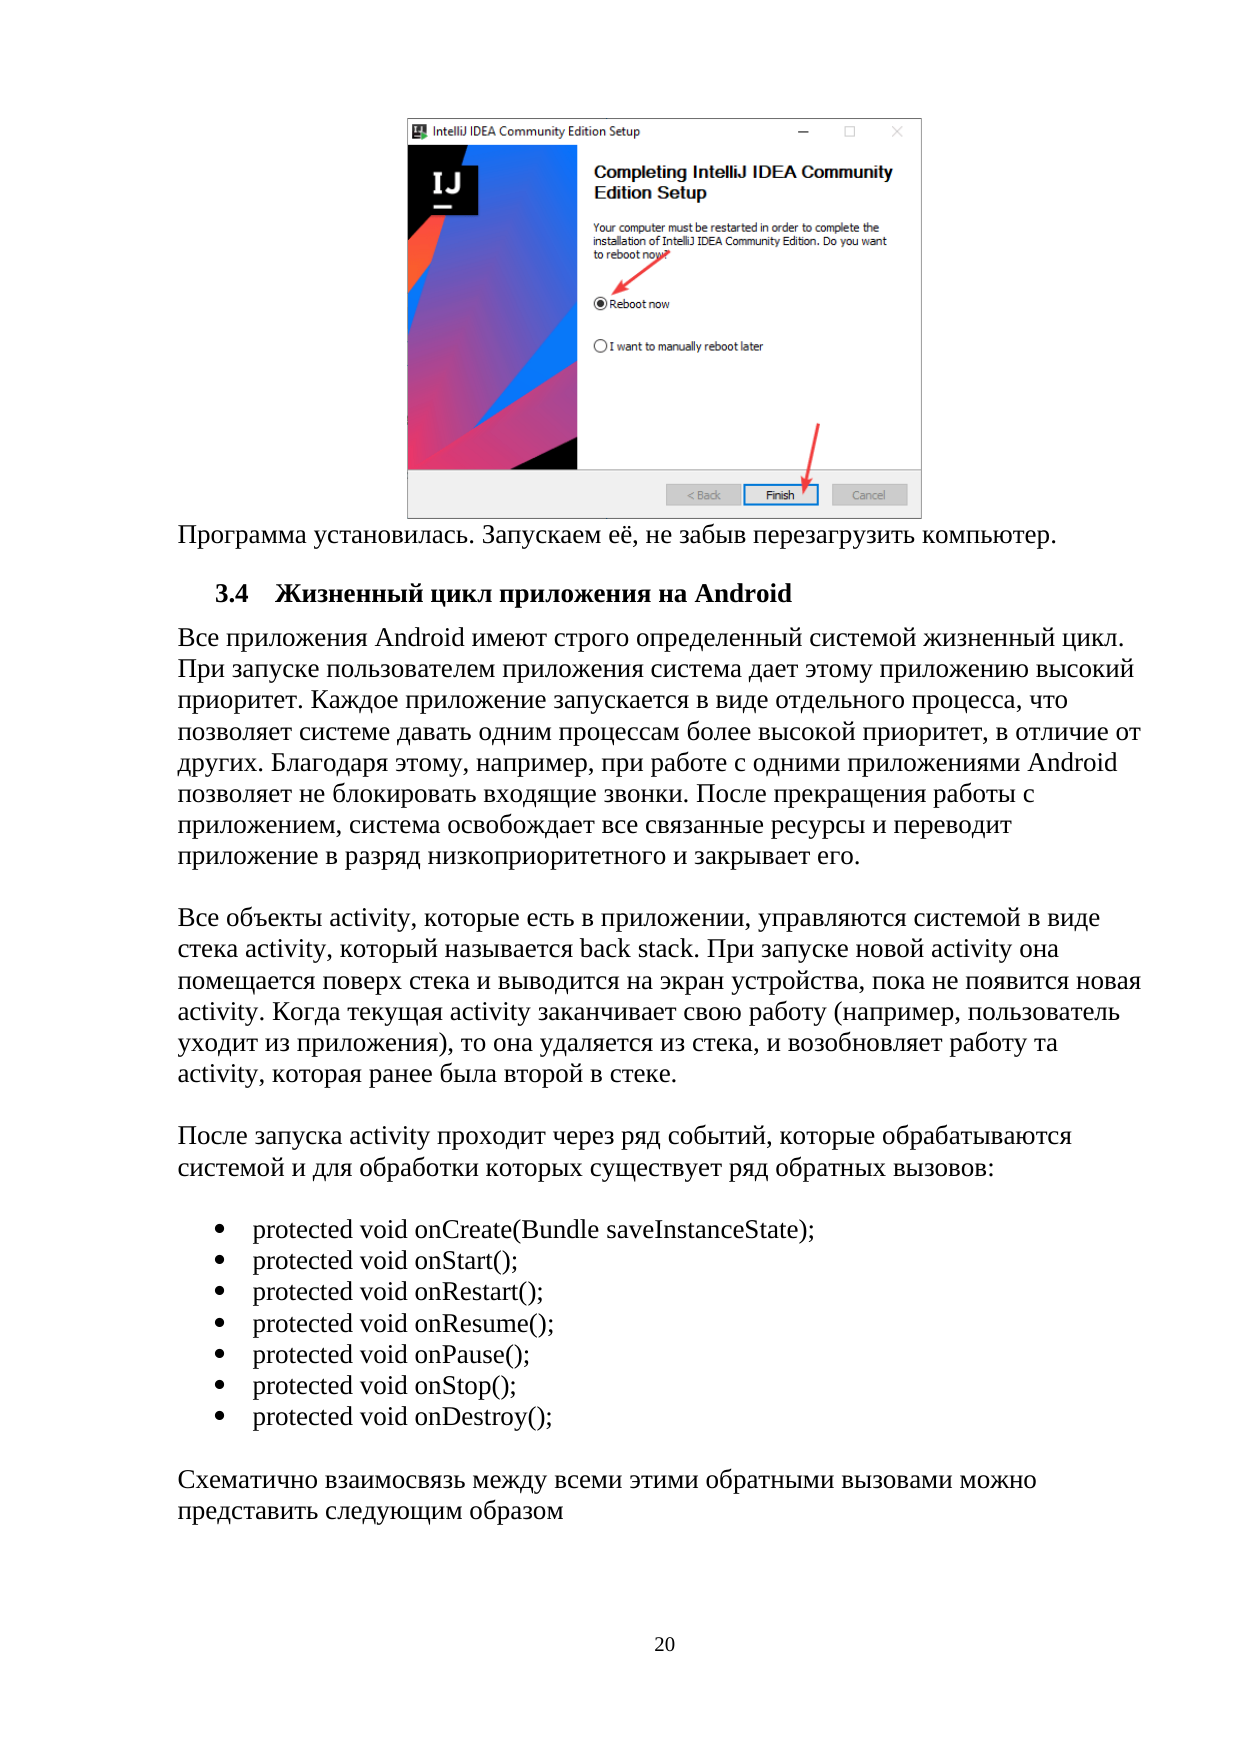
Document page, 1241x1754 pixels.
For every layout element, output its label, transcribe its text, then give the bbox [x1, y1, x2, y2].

text Все объекты activity, которые есть в приложении, управляются системой в виде стека activity, который называется back stack. При запуске новой activity она помещается поверх стека и выводится на экран устройства, пока не появится новая activity. Когда текущая activity заканчивает свою работу (например, пользователь уходит из приложения), то она удаляется из стека, и возобновляет работу та activity, которая ранее была второй в стеке. [177, 901, 1152, 1088]
list protected void onDestroy(); [215, 1400, 1152, 1432]
list protected void onCreate(Bundle saveInstanceState); [215, 1213, 1152, 1244]
text Все приложения Android имеют строго определенный системой жизненный цикл. При запуске пользователем приложения система дает этому приложению высокий приоритет. Каждое приложение запускается в виде отдельного процесса, что позволяет системе давать одним процессам более высокой приоритет, в отличие от других. Благодаря этому, например, при работе с одними приложениями Android позволяет не блокировать входящие звонки. После прекращения работы с приложением, система освобождает все связанные ресурсы и переводит приложение в разряд низкоприоритетного и закрывает его. [177, 621, 1152, 870]
list protected void onStop(); [215, 1369, 1152, 1400]
picture [407, 118, 922, 519]
list protected void onResume(); [215, 1307, 1152, 1338]
text Схематично взаимосвязь между всеми этими обратными вызовами можно представить следующим образом [177, 1463, 1152, 1525]
list protected void onPause(); [215, 1338, 1152, 1369]
text Программа установилась. Запускаем её, не забыв перезагрузить компьютер. [177, 518, 1152, 549]
subtitle Жизненный цикл приложения на Android [215, 577, 1152, 609]
list protected void onStart(); [215, 1244, 1152, 1275]
list protected void onRestart(); [215, 1275, 1152, 1307]
text После запуска activity проходит через ряд событий, которые обрабатываются системой и для обработки которых существует ряд обратных вызовов: [177, 1119, 1152, 1182]
